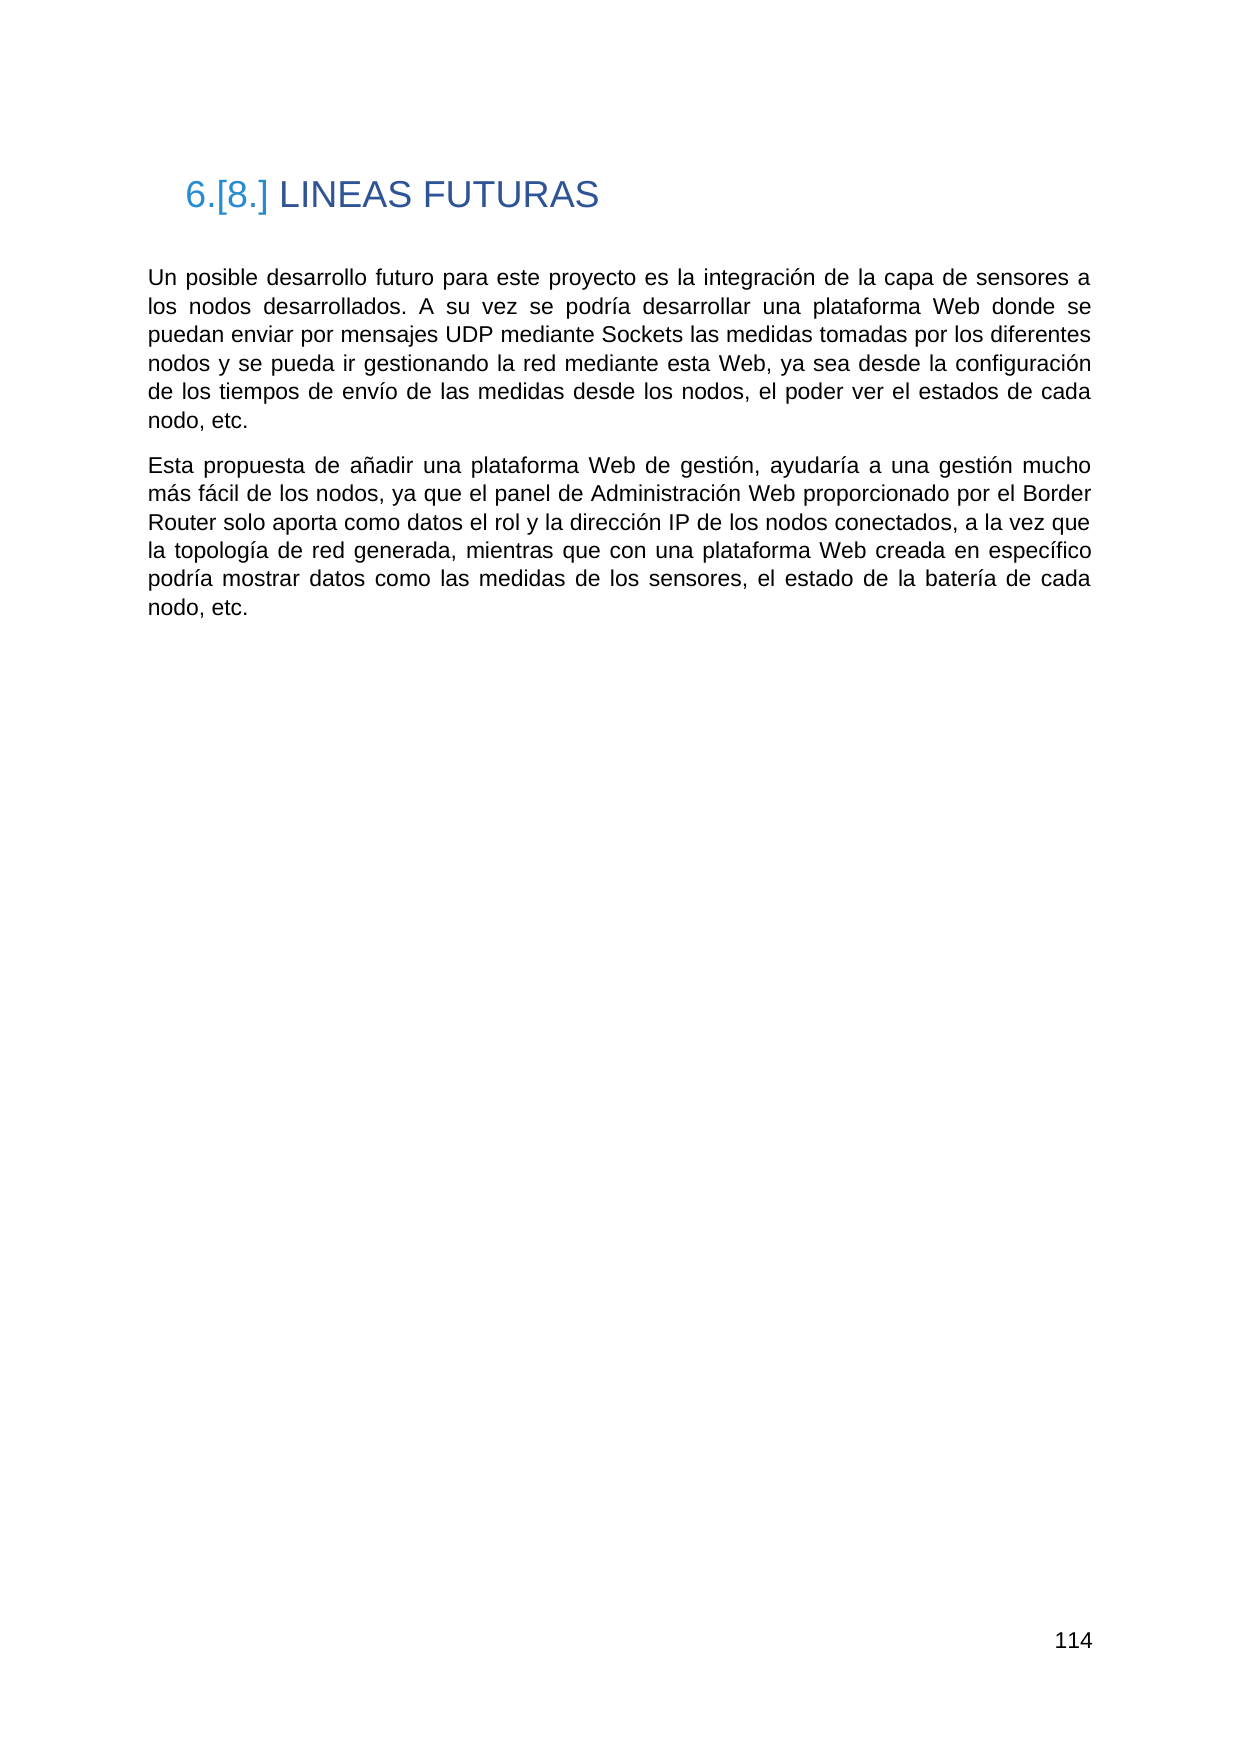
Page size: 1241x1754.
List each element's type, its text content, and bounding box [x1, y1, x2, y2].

text Esta propuesta de añadir una plataforma Web de gestión, ayudaría a una gestión mucho más fácil de los nodos, ya que el panel de Administración Web proporcionado por el Border Router solo aporta como datos el rol y la dirección IP de los nodos conectados, a la vez que la topología de red generada, mientras que con una plataforma Web creada en específico podría mostrar datos como las medidas de los sensores, el estado de la batería de cada nodo, etc. [148, 452, 1092, 620]
text Un posible desarrollo futuro para este proyecto es la integración de la capa de sensores a los nodos desarrollados. A su vez se podría desarrollar una plataforma Web donde se puedan enviar por mensajes UDP mediante Sockets las medidas tomadas por los diferentes nodos y se pueda ir gestionando la red mediante esta Web, ya sea desde la configuración de los tiempos de envío de las medidas desde los nodos, el poder ver el estados de cada nodo, etc. [148, 264, 1092, 433]
subtitle LINEAS FUTURAS [185, 173, 1092, 216]
